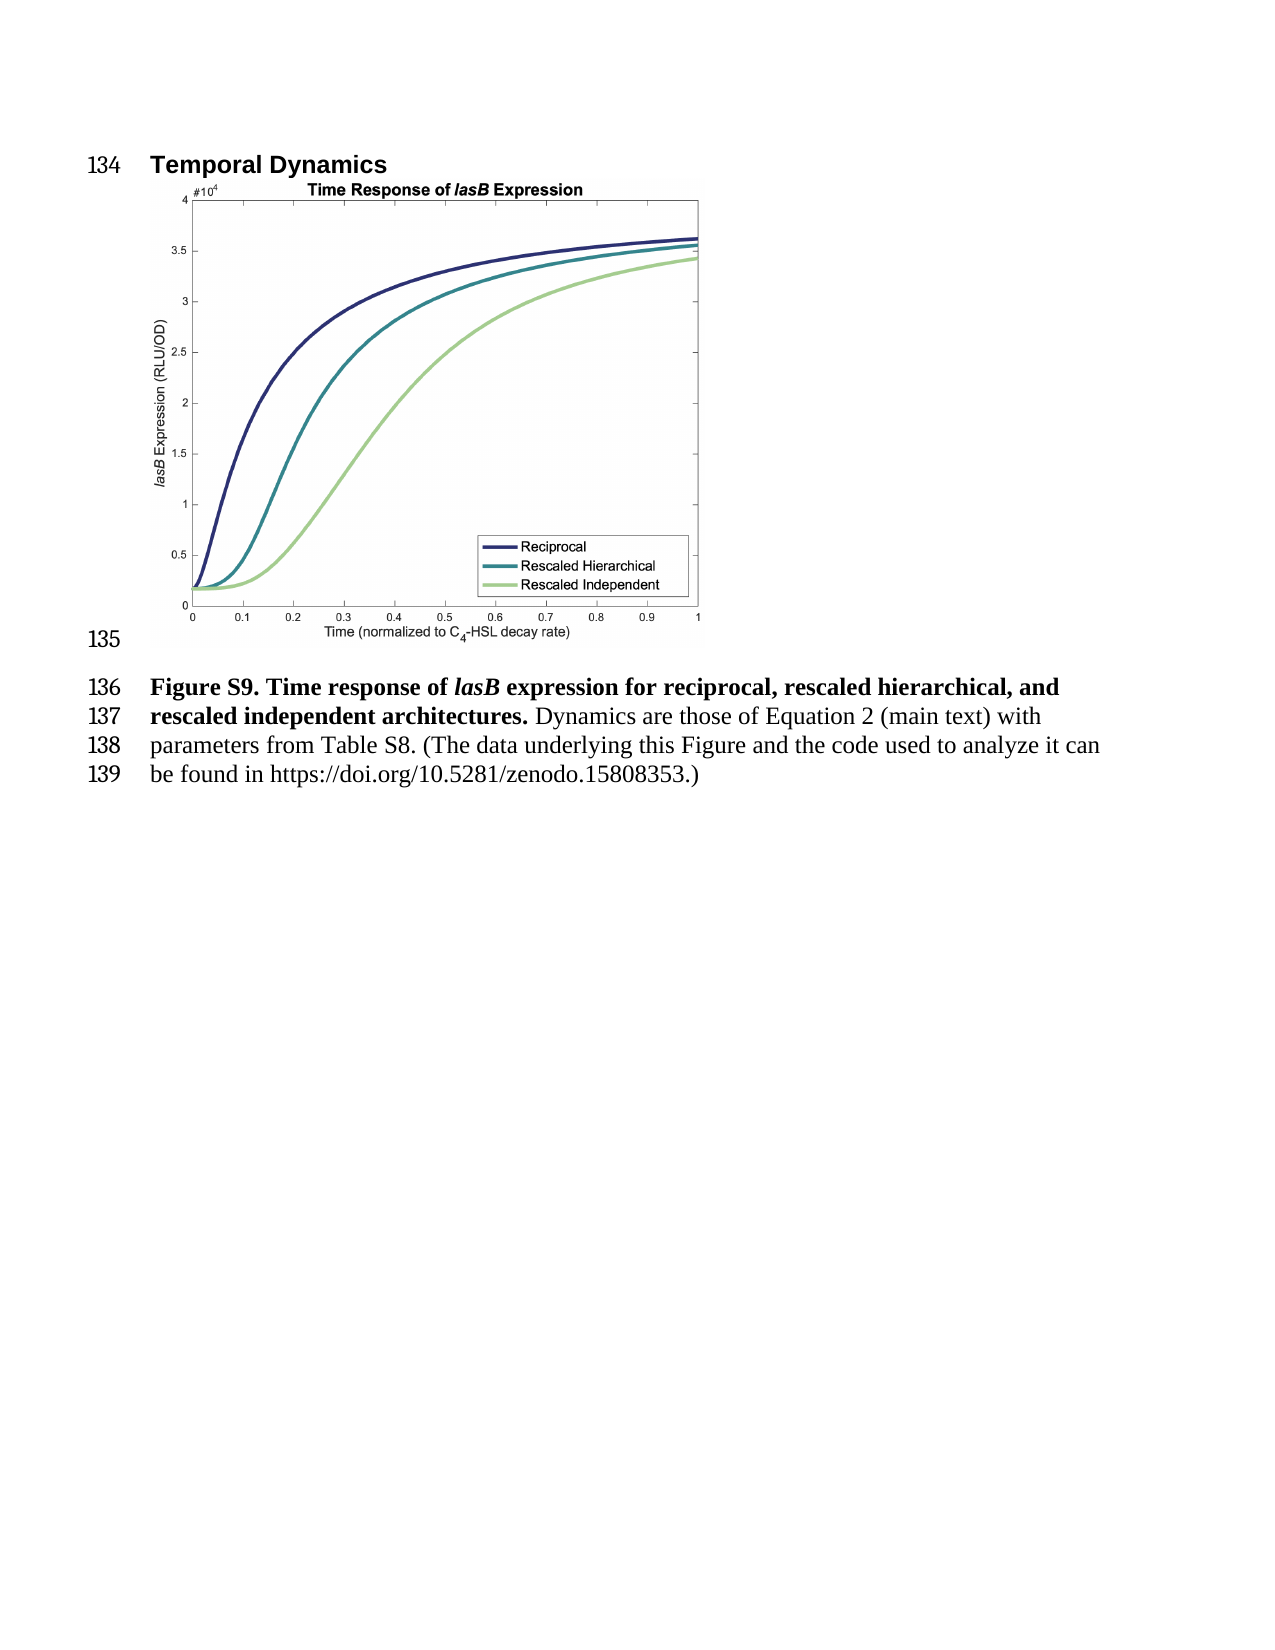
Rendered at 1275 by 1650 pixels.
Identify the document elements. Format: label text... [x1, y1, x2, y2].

picture [150, 178, 705, 648]
subtitle Temporal Dynamics [150, 150, 1125, 179]
text Figure S9. Time response of lasB expression for reciprocal, rescaled hierarchical, and rescaled independent architectures. Dynamics are those of Equation 2 (main text) with parameters from Table S8. (The data underlying this Figure and the code used to analyze it can be found in https://doi.org/10.5281/zenodo.15808353.) [150, 672, 1125, 787]
